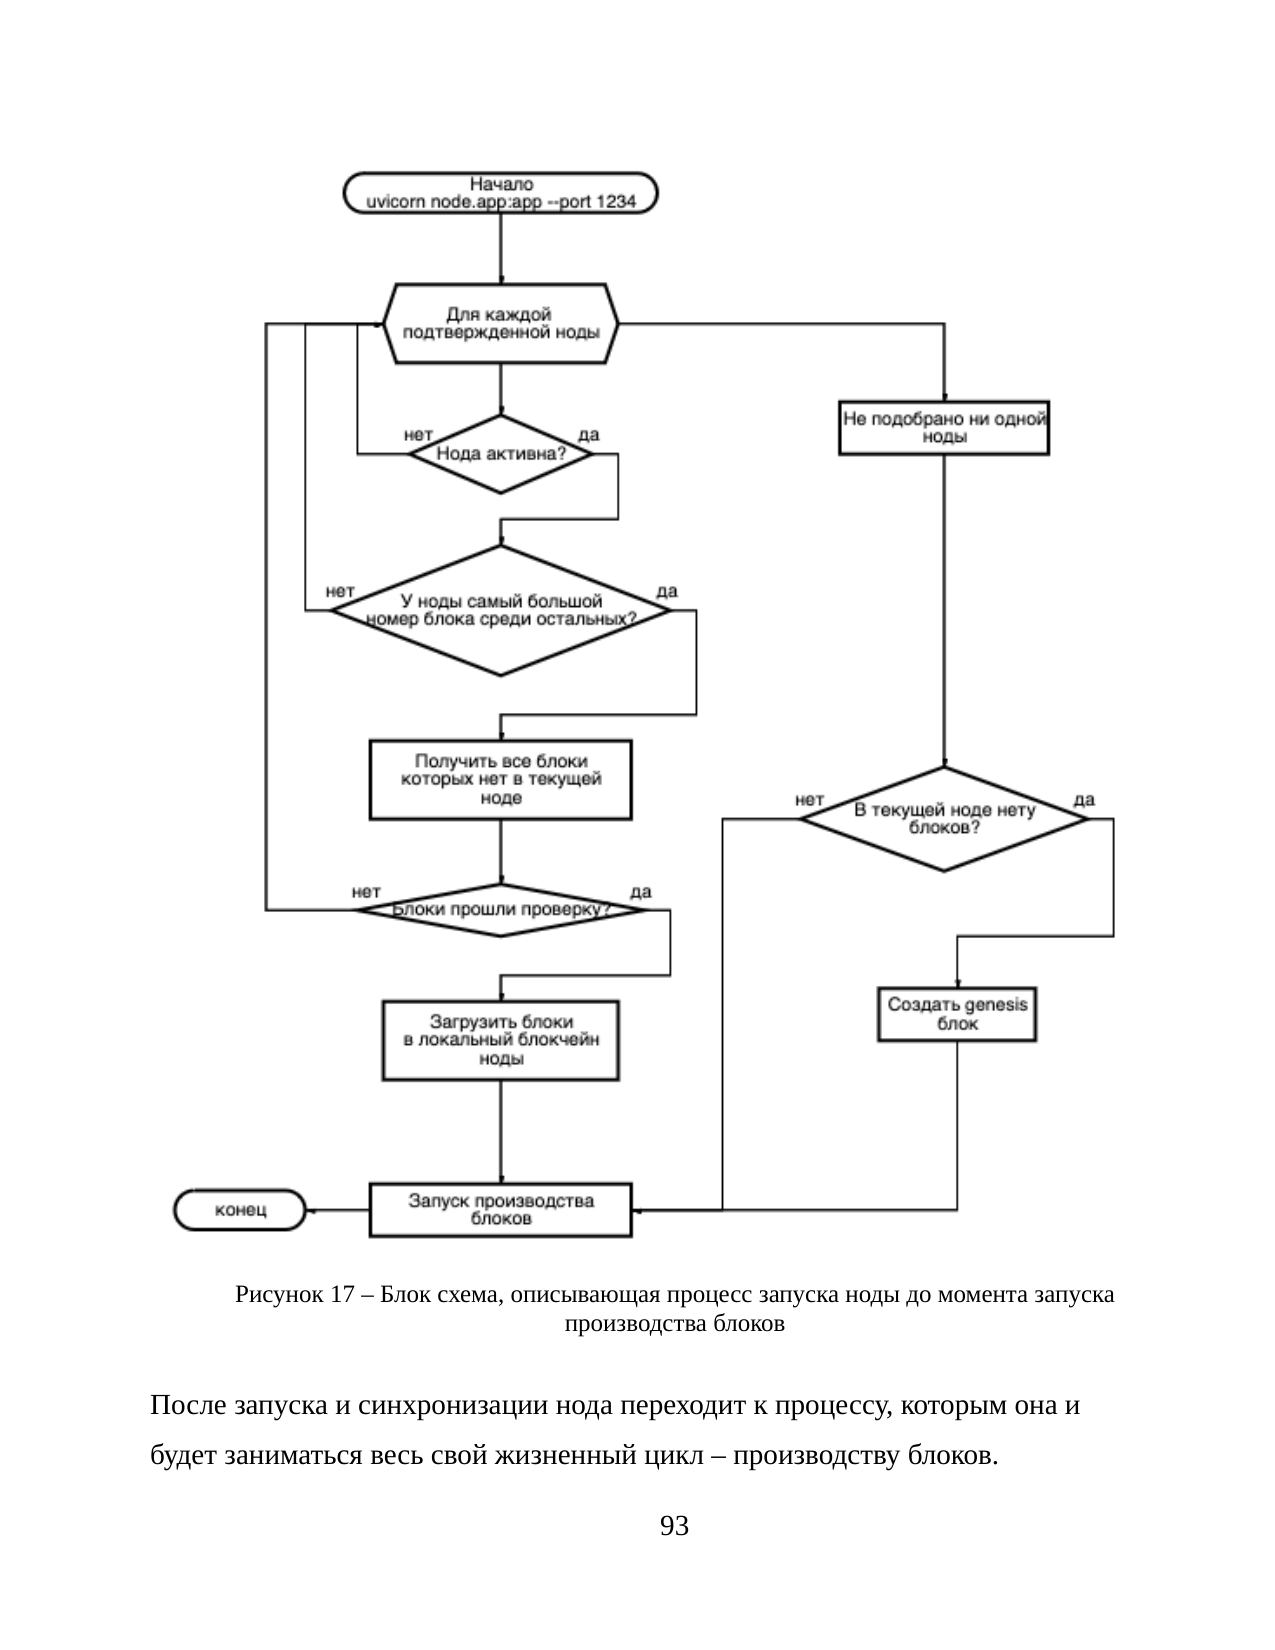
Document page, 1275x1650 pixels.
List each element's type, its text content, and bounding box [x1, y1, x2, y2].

picture [150, 150, 1141, 1263]
text Рисунок 17 – Блок схема, описывающая процесс запуска ноды до момента запуска производства блоков [225, 1279, 1125, 1337]
text После запуска и синхронизации нода переходит к процессу, которым она и будет заниматься весь свой жизненный цикл – производству блоков. [150, 1387, 1125, 1471]
